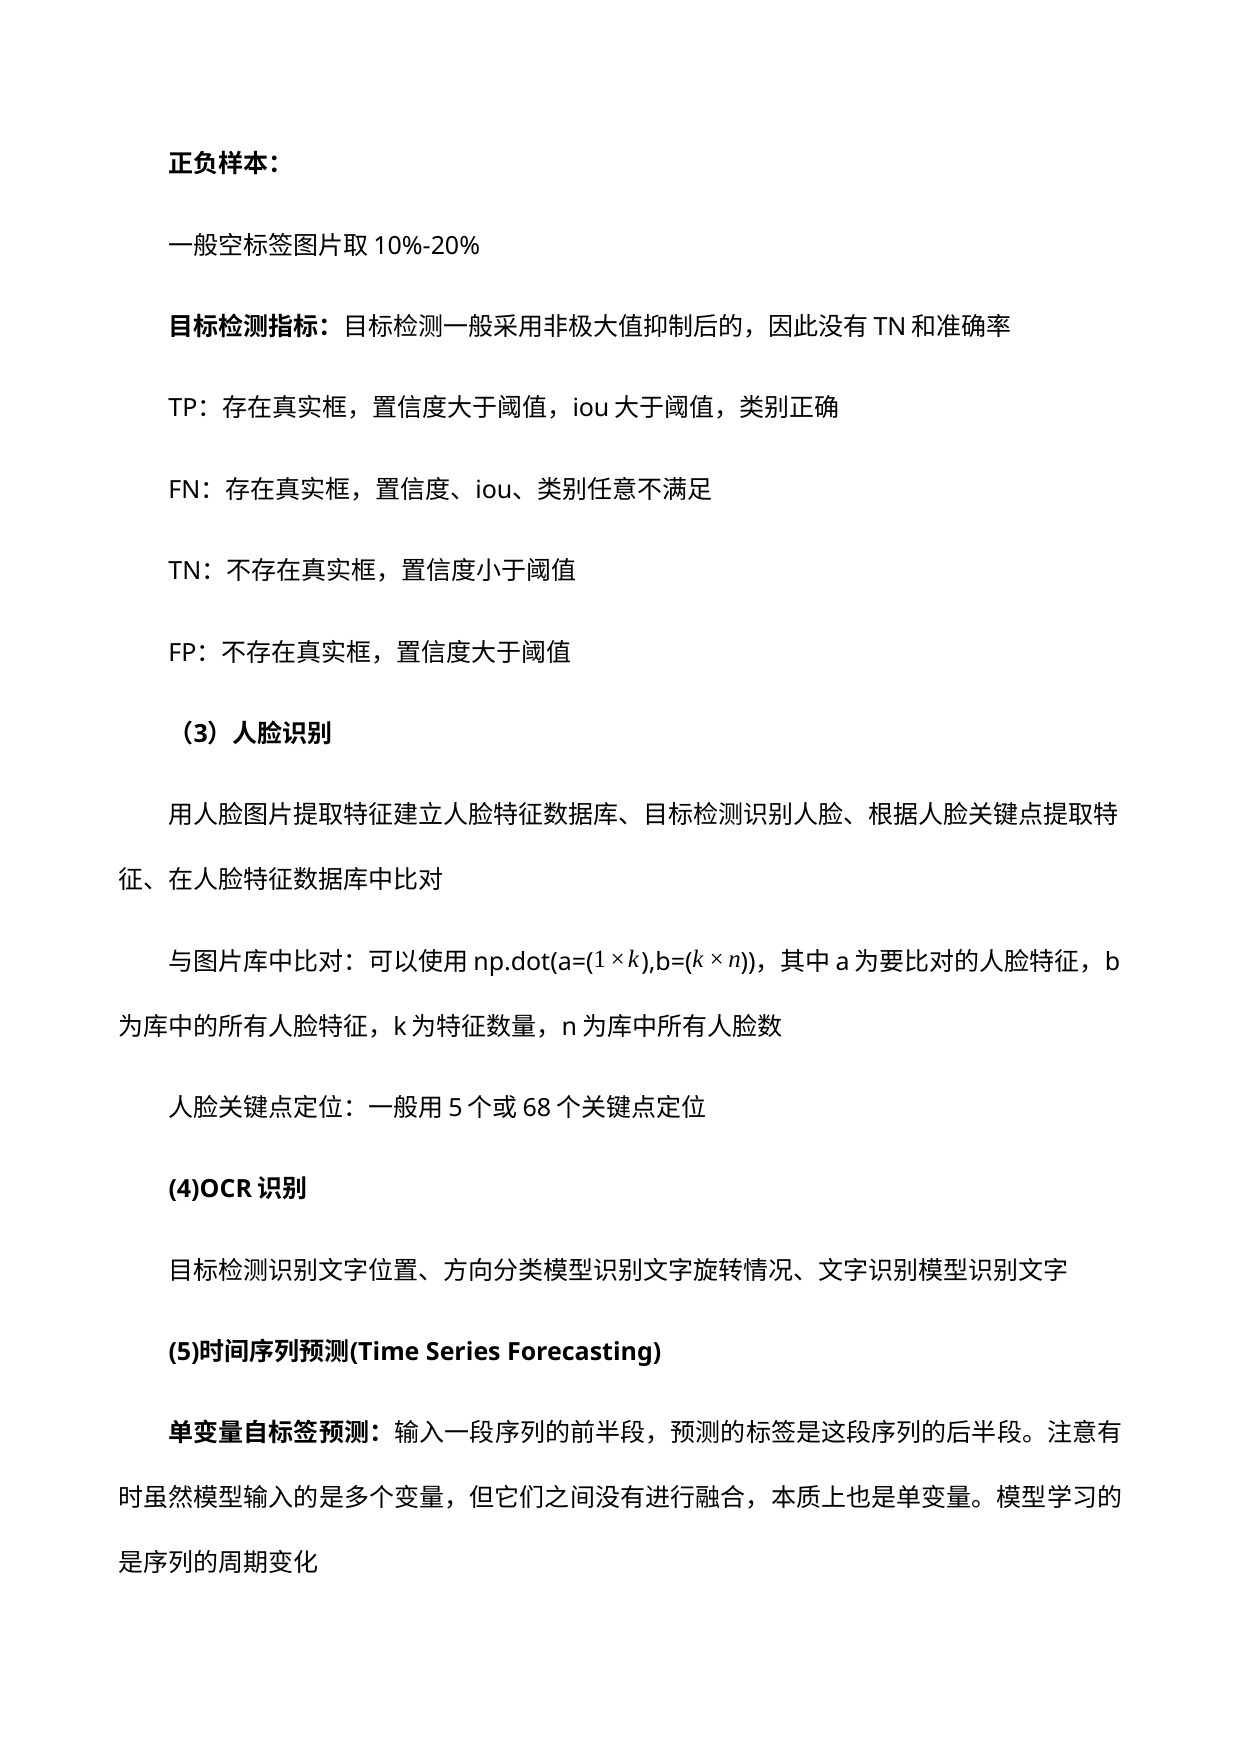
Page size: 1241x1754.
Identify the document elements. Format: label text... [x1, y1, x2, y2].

text 与图片库中比对：可以使用np.dot(a=(),b=())，其中a为要比对的人脸特征，b为库中的所有人脸特征，k为特征数量，n为库中所有人脸数 [118, 927, 1122, 1057]
text 目标检测指标：目标检测一般采用非极大值抑制后的，因此没有TN和准确率 [118, 292, 1122, 357]
text FP：不存在真实框，置信度大于阈值 [118, 618, 1122, 683]
text 用人脸图片提取特征建立人脸特征数据库、目标检测识别人脸、根据人脸关键点提取特征、在人脸特征数据库中比对 [118, 780, 1122, 910]
text TP：存在真实框，置信度大于阈值，iou大于阈值，类别正确 [118, 373, 1122, 438]
text FN：存在真实框，置信度、iou、类别任意不满足 [118, 455, 1122, 520]
text 一般空标签图片取10%-20% [118, 211, 1122, 276]
text 人脸关键点定位：一般用5个或68个关键点定位 [118, 1073, 1122, 1138]
text TN：不存在真实框，置信度小于阈值 [118, 536, 1122, 601]
text (5)时间序列预测(Time Series Forecasting) [118, 1317, 1122, 1382]
text （3）人脸识别 [118, 699, 1122, 764]
text 单变量自标签预测：输入一段序列的前半段，预测的标签是这段序列的后半段。注意有时虽然模型输入的是多个变量，但它们之间没有进行融合，本质上也是单变量。模型学习的是序列的周期变化 [118, 1398, 1122, 1593]
text (4)OCR识别 [118, 1154, 1122, 1219]
text 目标检测识别文字位置、方向分类模型识别文字旋转情况、文字识别模型识别文字 [118, 1236, 1122, 1301]
text 正负样本： [118, 129, 1122, 194]
